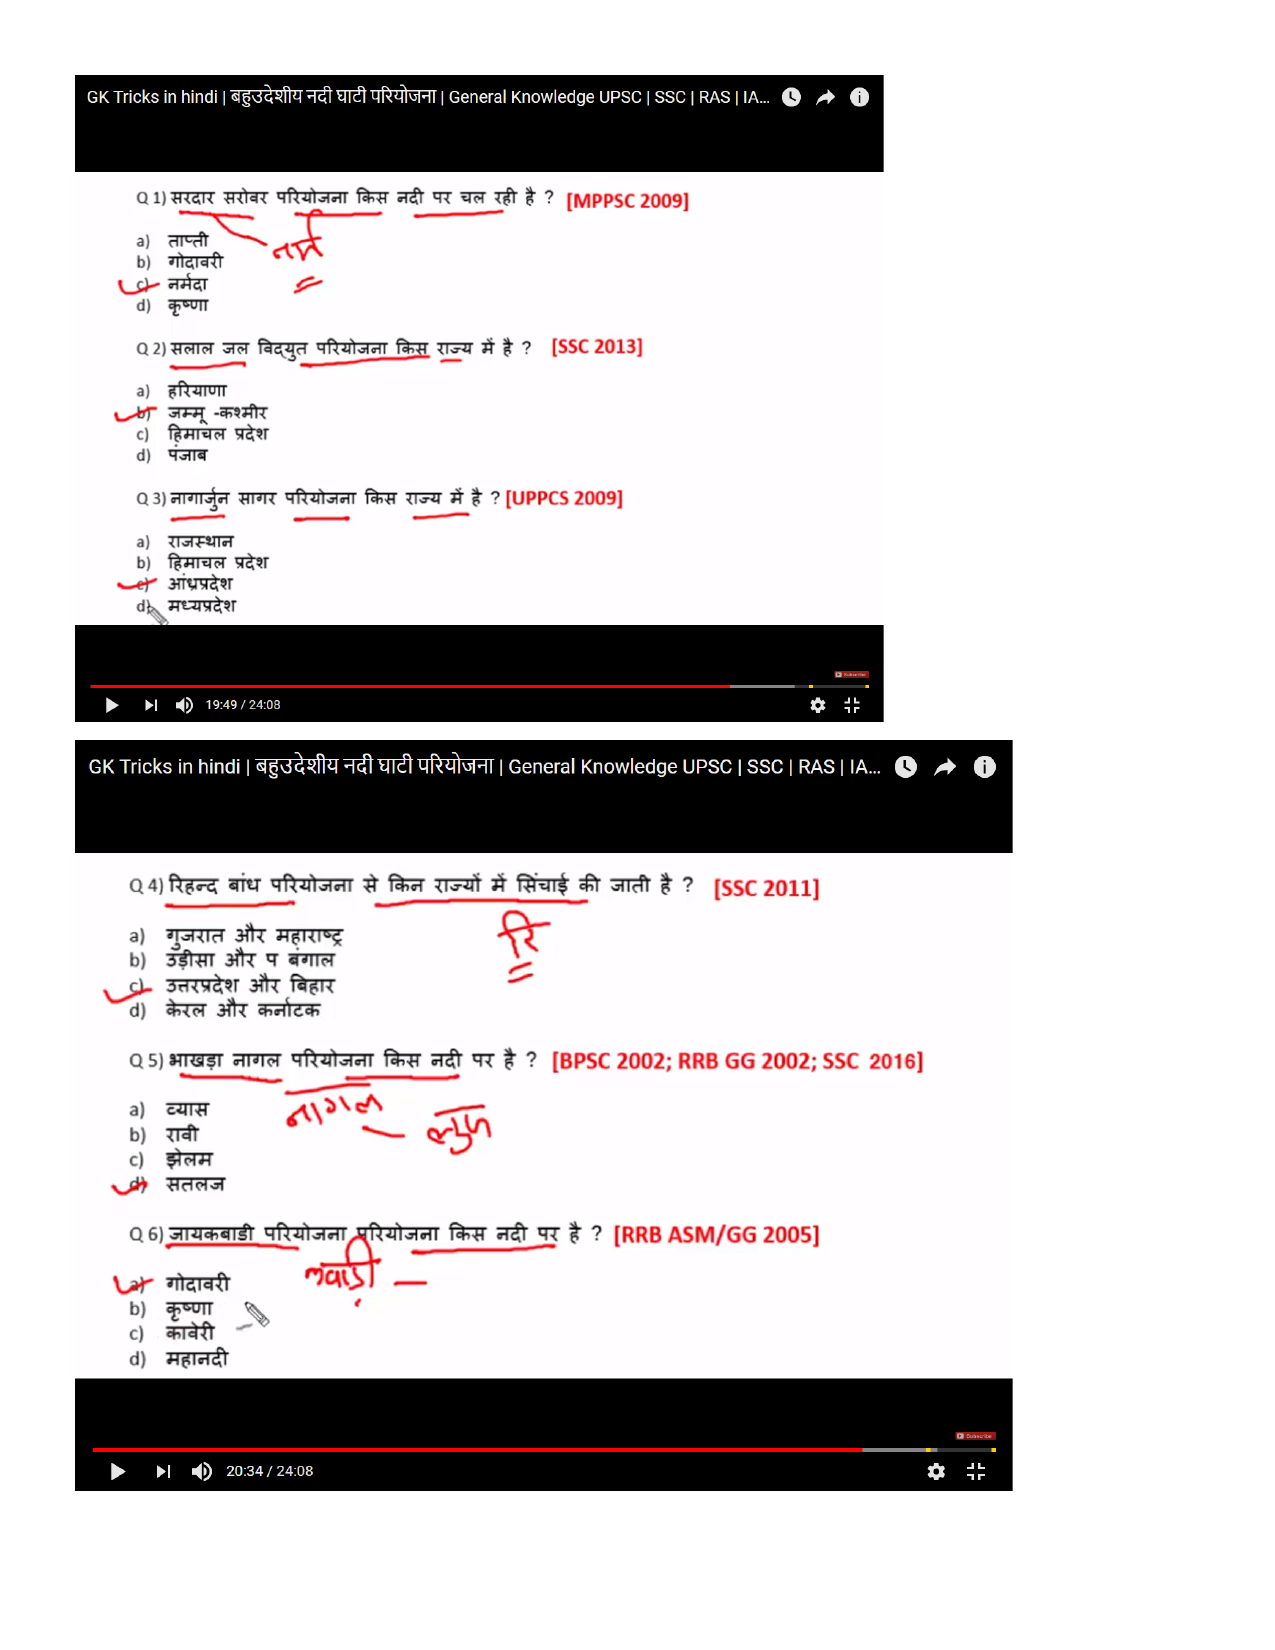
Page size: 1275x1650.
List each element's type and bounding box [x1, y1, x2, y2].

picture [75, 75, 884, 722]
picture [75, 740, 1013, 1491]
